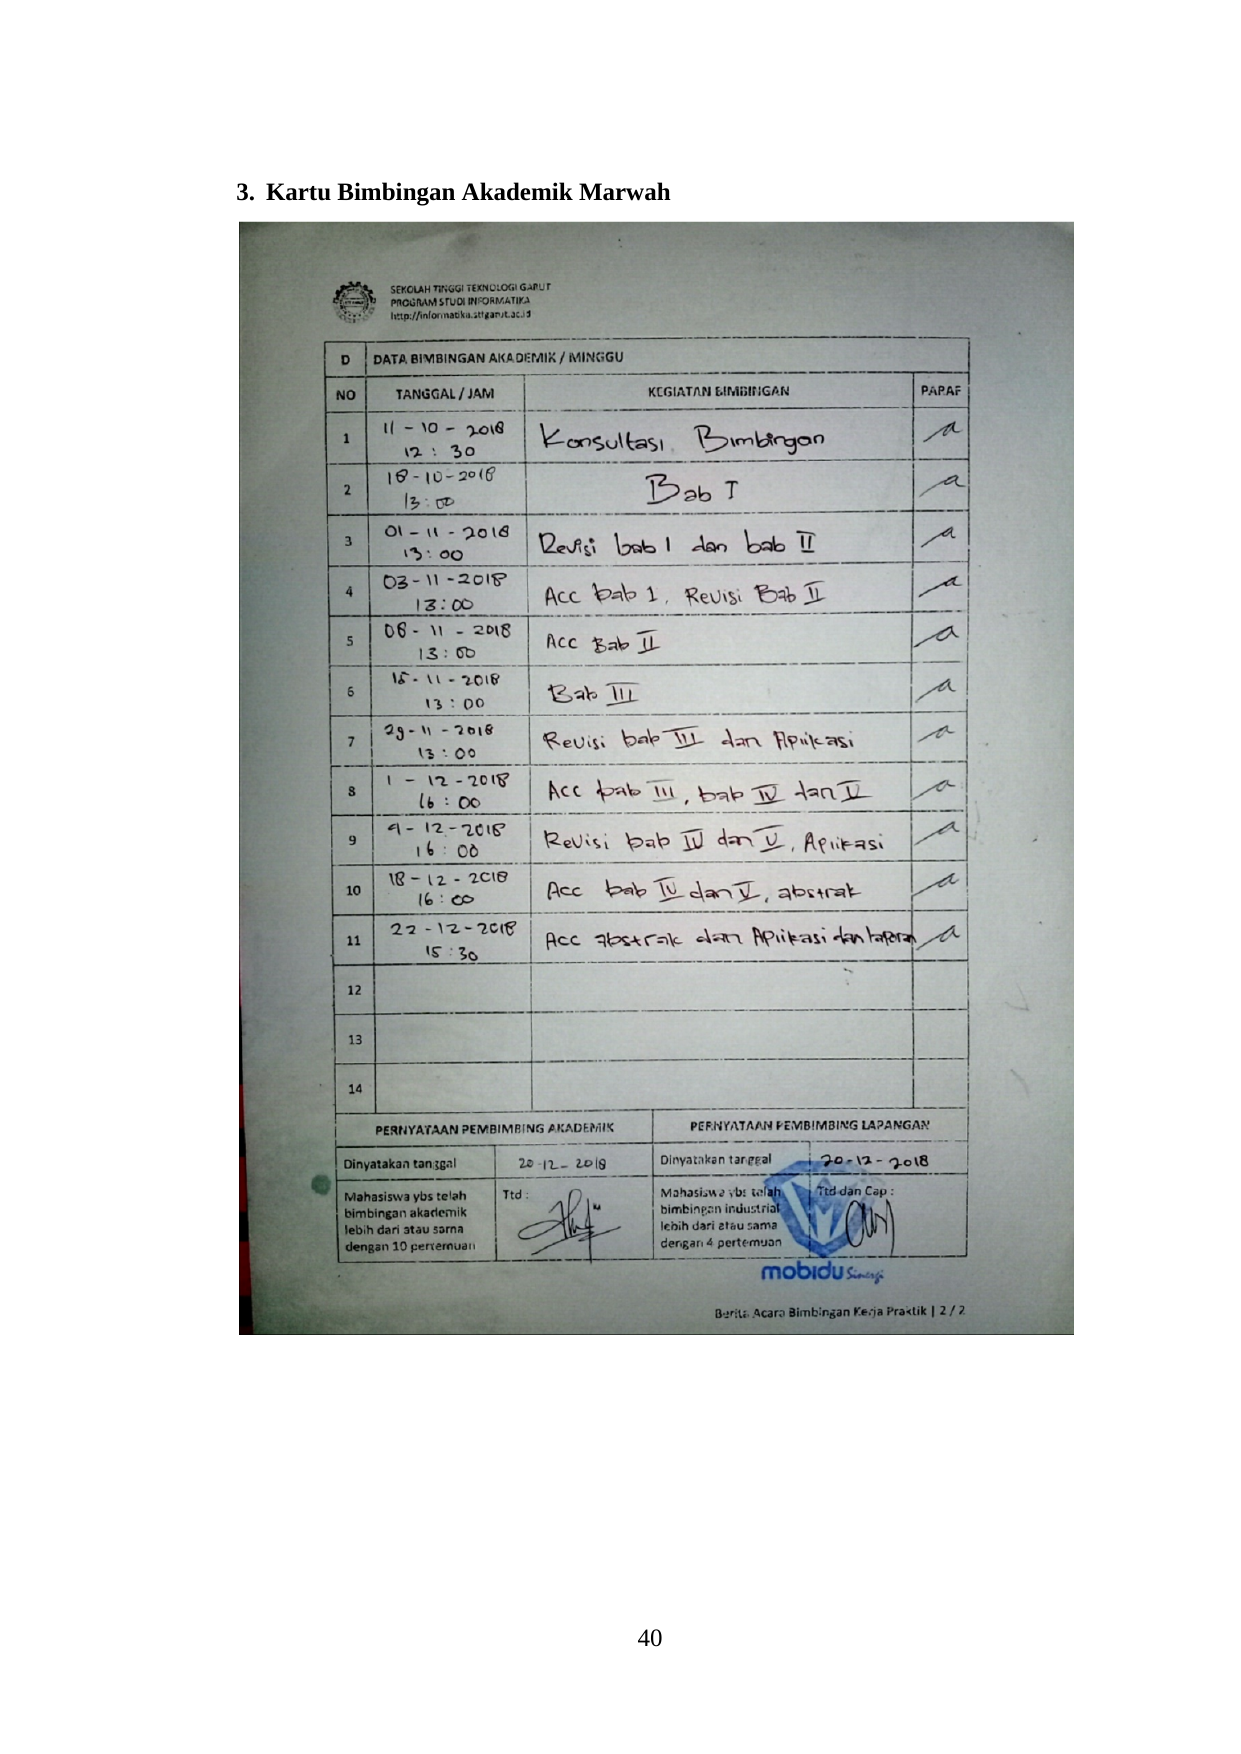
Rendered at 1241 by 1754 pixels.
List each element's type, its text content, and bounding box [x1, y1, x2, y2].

list Kartu Bimbingan Akademik Marwah [236, 177, 1063, 206]
picture [239, 223, 1074, 1334]
